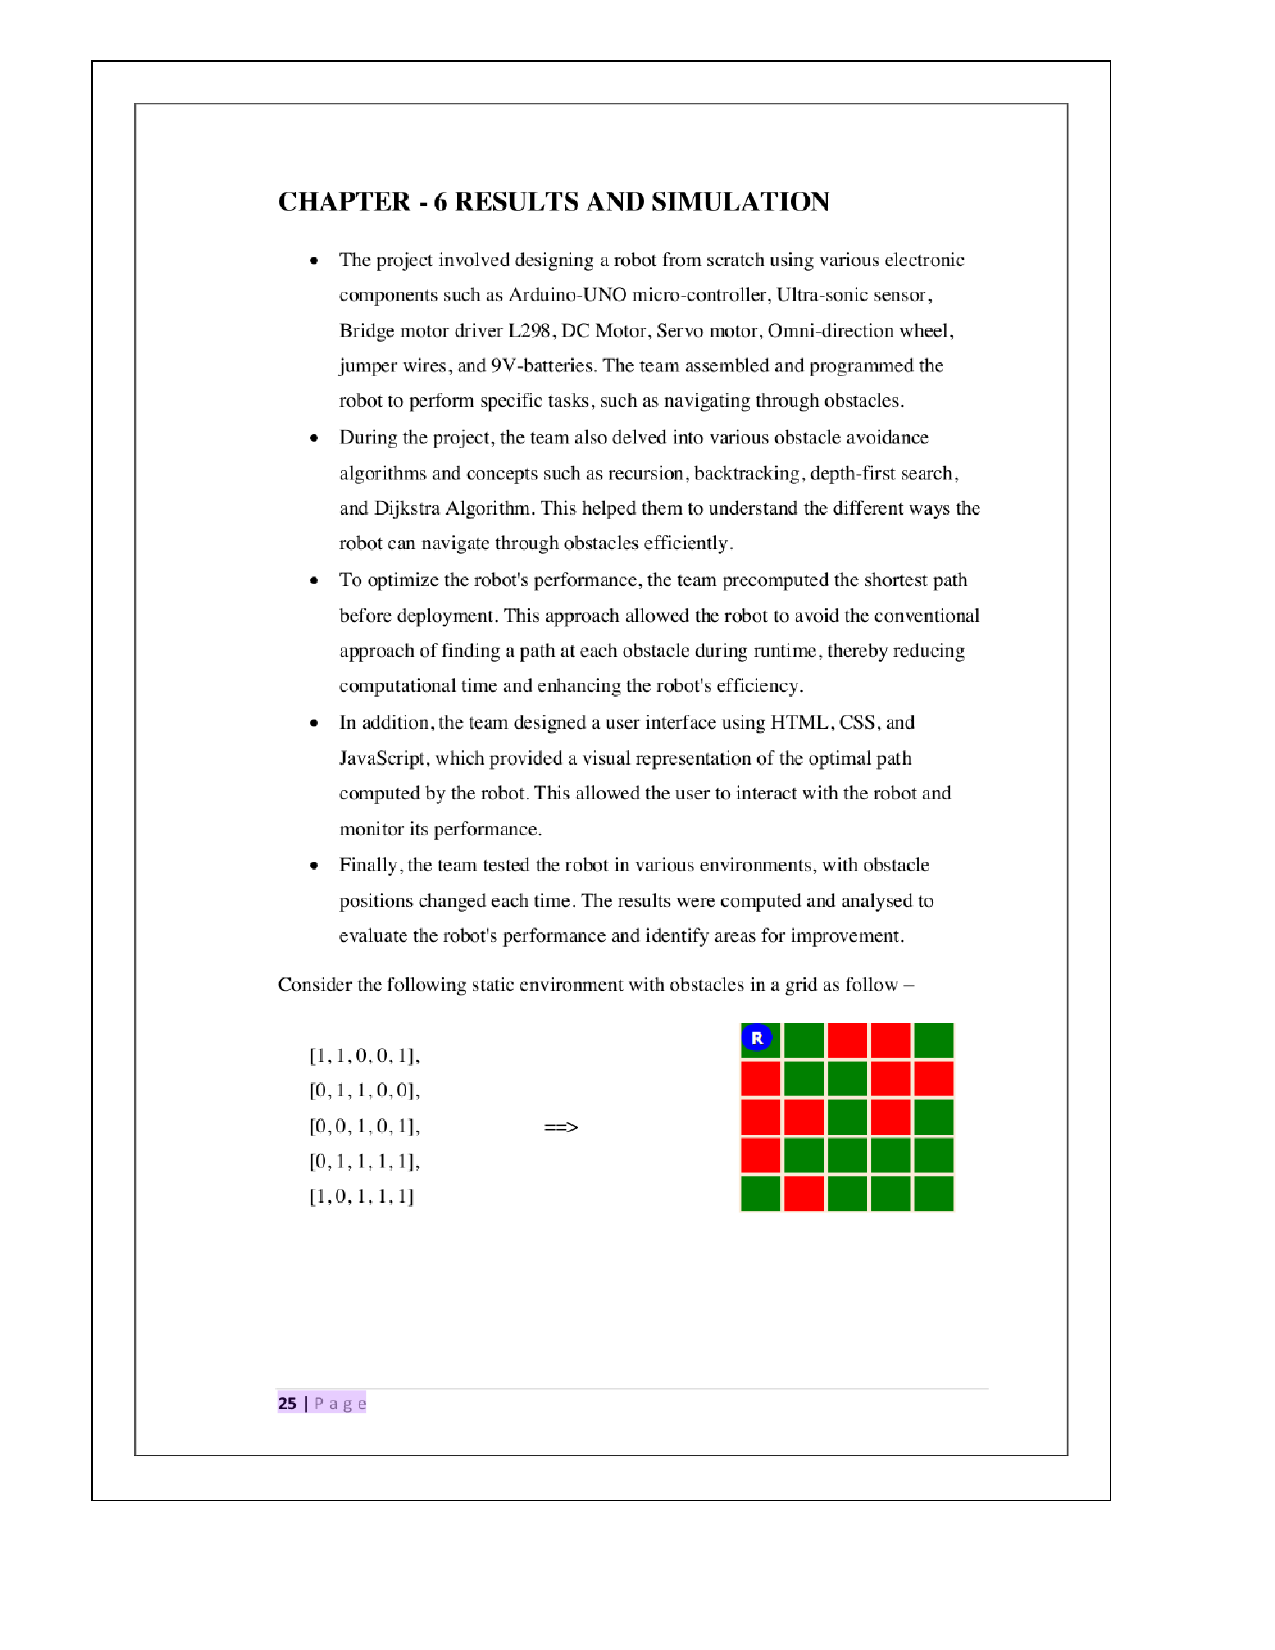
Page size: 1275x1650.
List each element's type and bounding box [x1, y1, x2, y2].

picture [91, 60, 1111, 1501]
